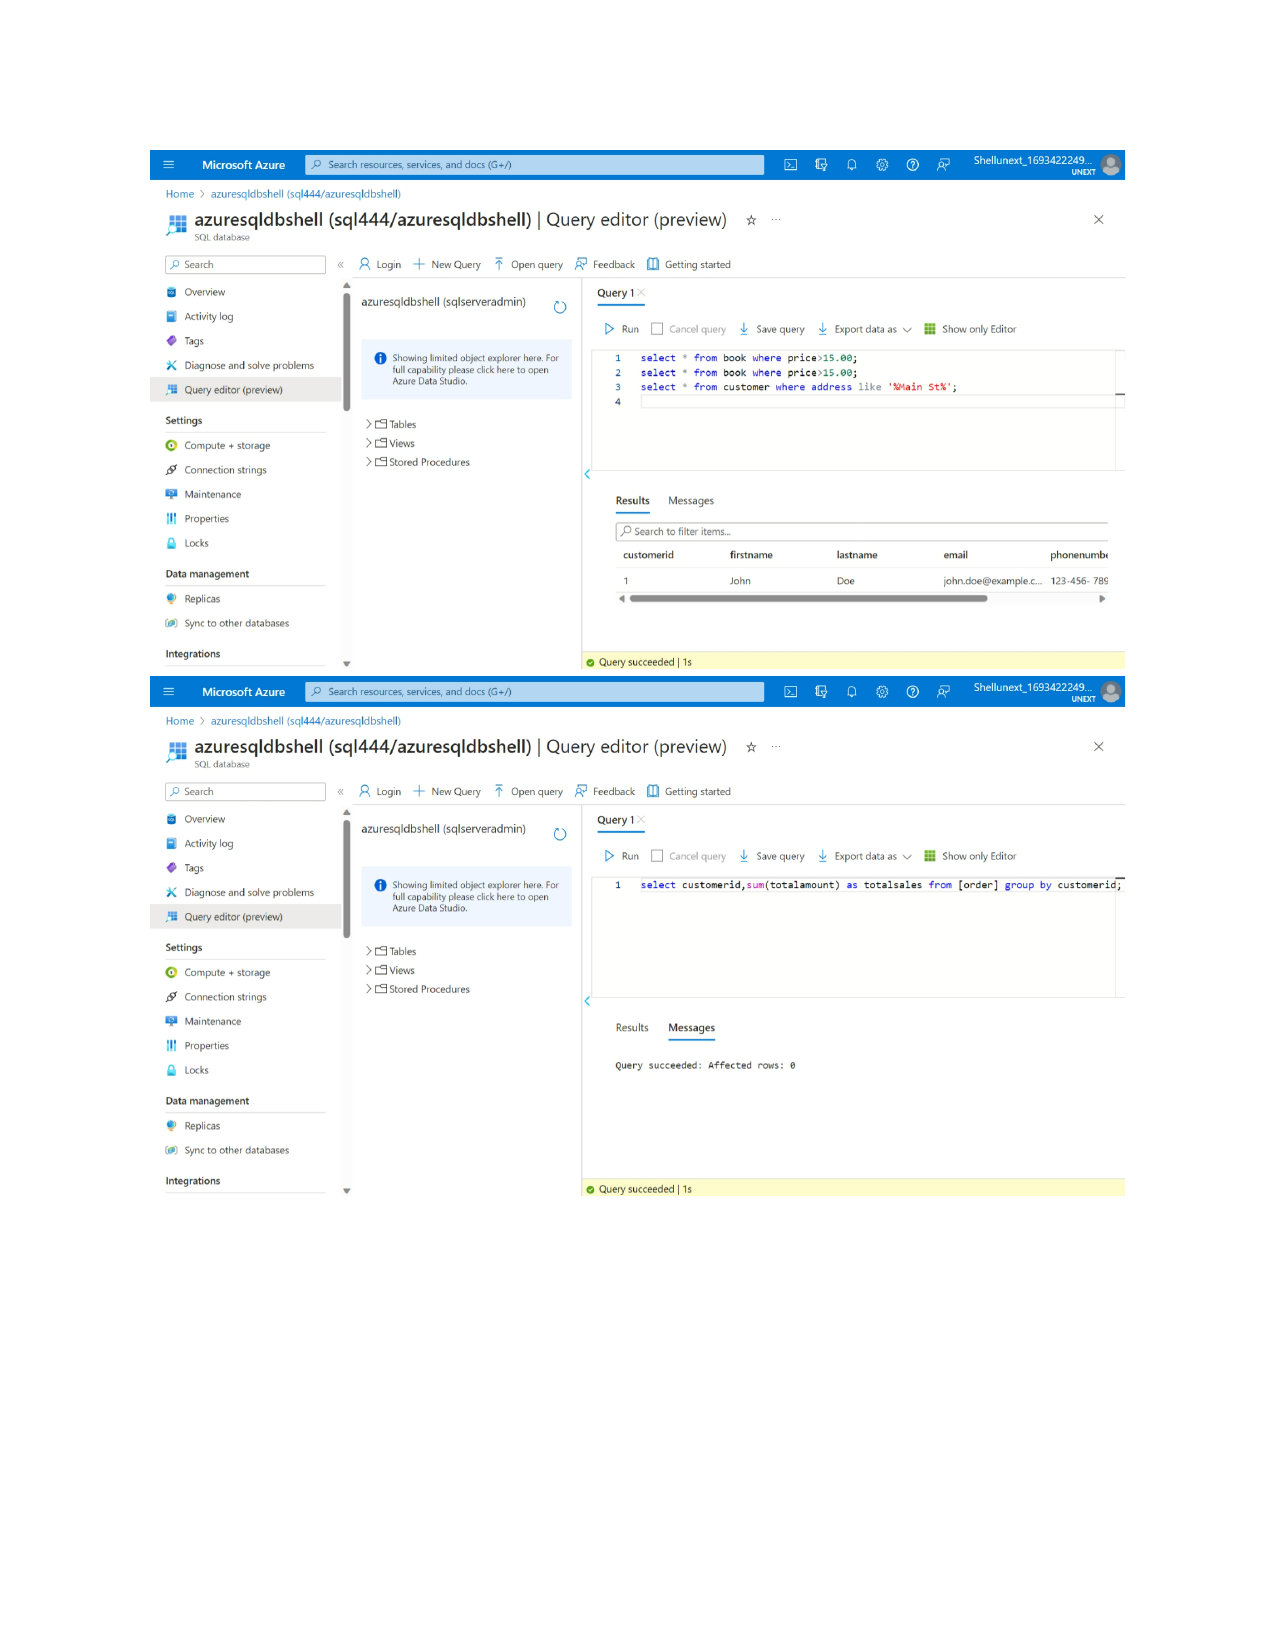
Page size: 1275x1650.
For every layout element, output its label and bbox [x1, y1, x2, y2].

picture [150, 676, 1125, 1196]
picture [150, 150, 1125, 669]
